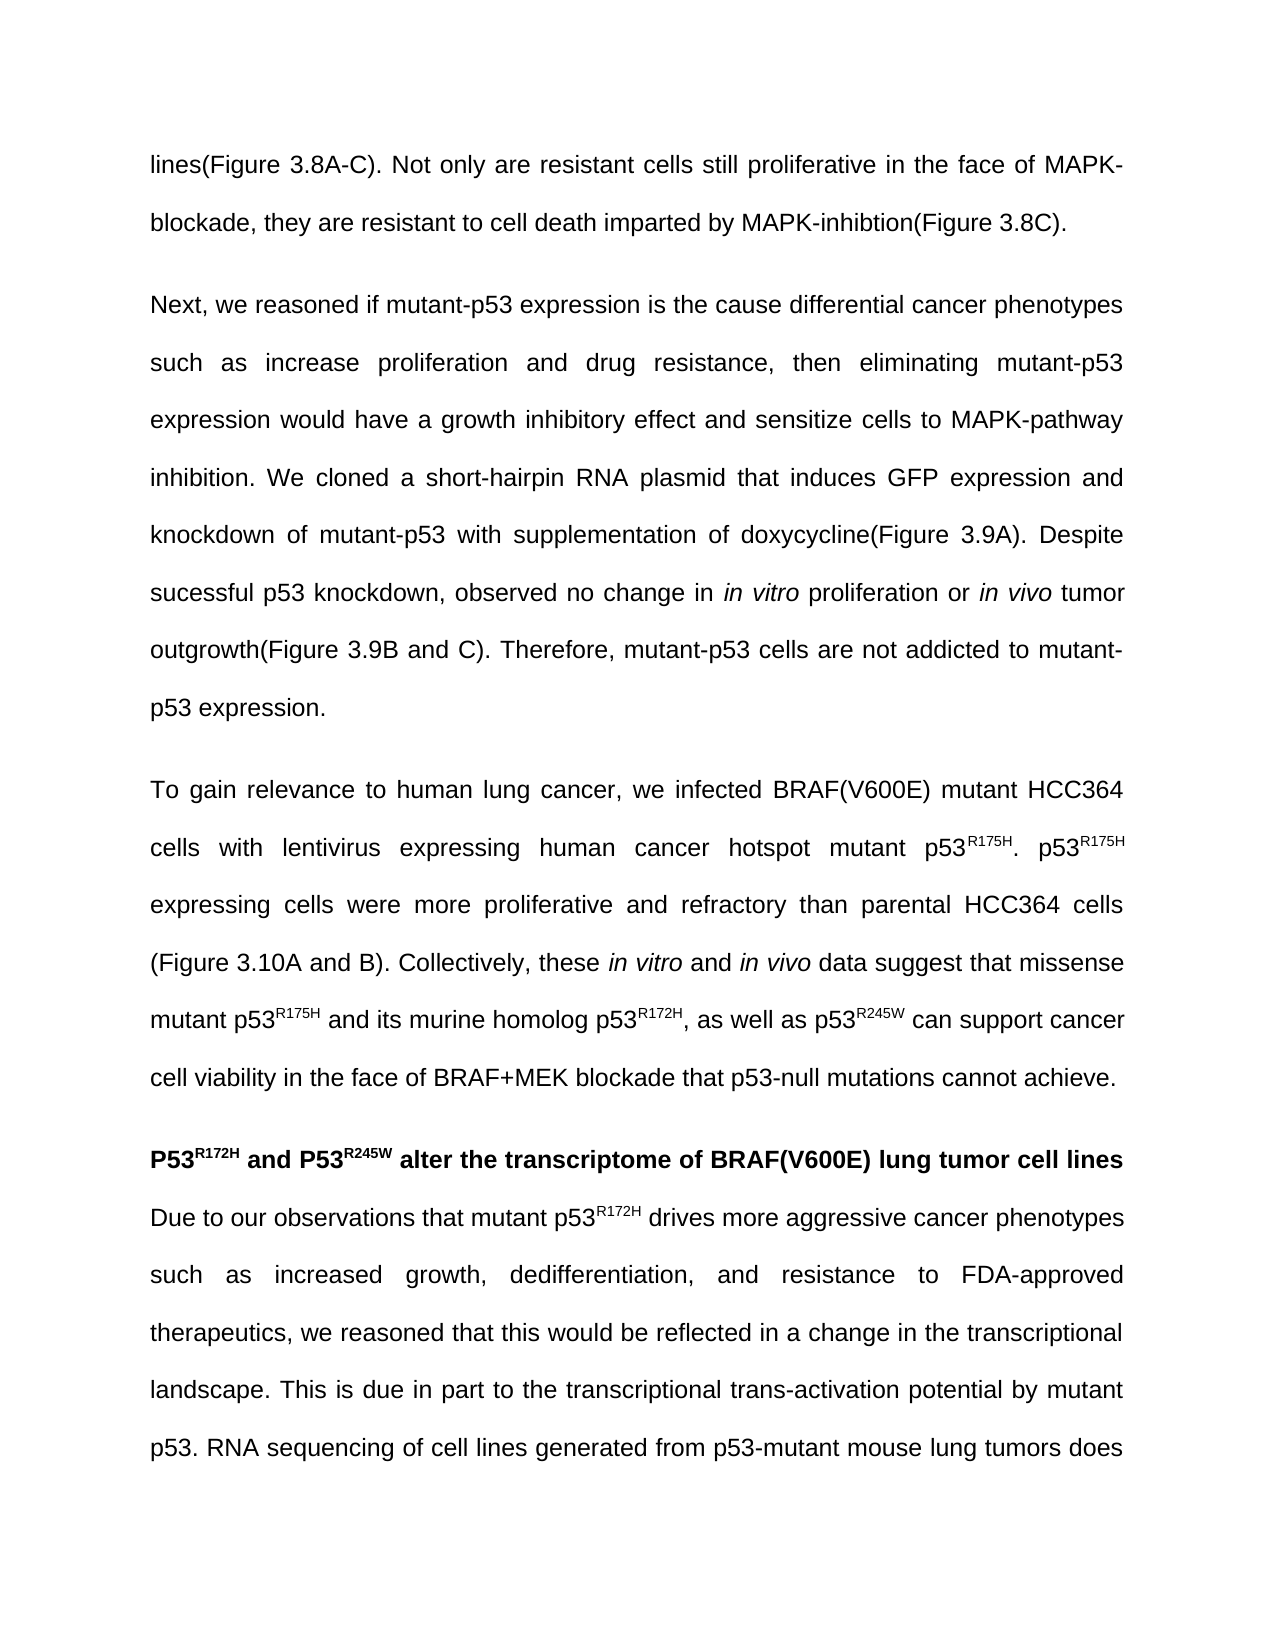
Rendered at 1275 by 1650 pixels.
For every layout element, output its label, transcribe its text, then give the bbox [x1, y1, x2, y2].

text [150, 1145, 1125, 1461]
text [150, 150, 1125, 236]
text Next, we reasoned if mutant-p53 expression is the cause differential cancer phenotypes such as increase proliferation and drug resistance, then eliminating mutant-p53 expression would have a growth inhibitory effect and sensitize cells to MAPK-pathway inhibition. We cloned a short-hairpin RNA plasmid that induces GFP expression and knockdown of mutant-p53 with supplementation of doxycycline(Figure 3.9A). Despite sucessful p53 knockdown, observed no change in in vitro proliferation or in vivo tumor outgrowth(Figure 3.9B and C). Therefore, mutant-p53 cells are not addicted to mutant-p53 expression. [150, 290, 1125, 721]
text To gain relevance to human lung cancer, we infected BRAF(V600E) mutant HCC364 cells with lentivirus expressing human cancer hotspot mutant p53R175H. p53R175H expressing cells were more proliferative and refractory than parental HCC364 cells (Figure 3.10A and B). Collectively, these in vitro and in vivo data suggest that missense mutant p53R175H and its murine homolog p53R172H, as well as p53R245W can support cancer cell viability in the face of BRAF+MEK blockade that p53-null mutations cannot achieve. [150, 775, 1125, 1091]
